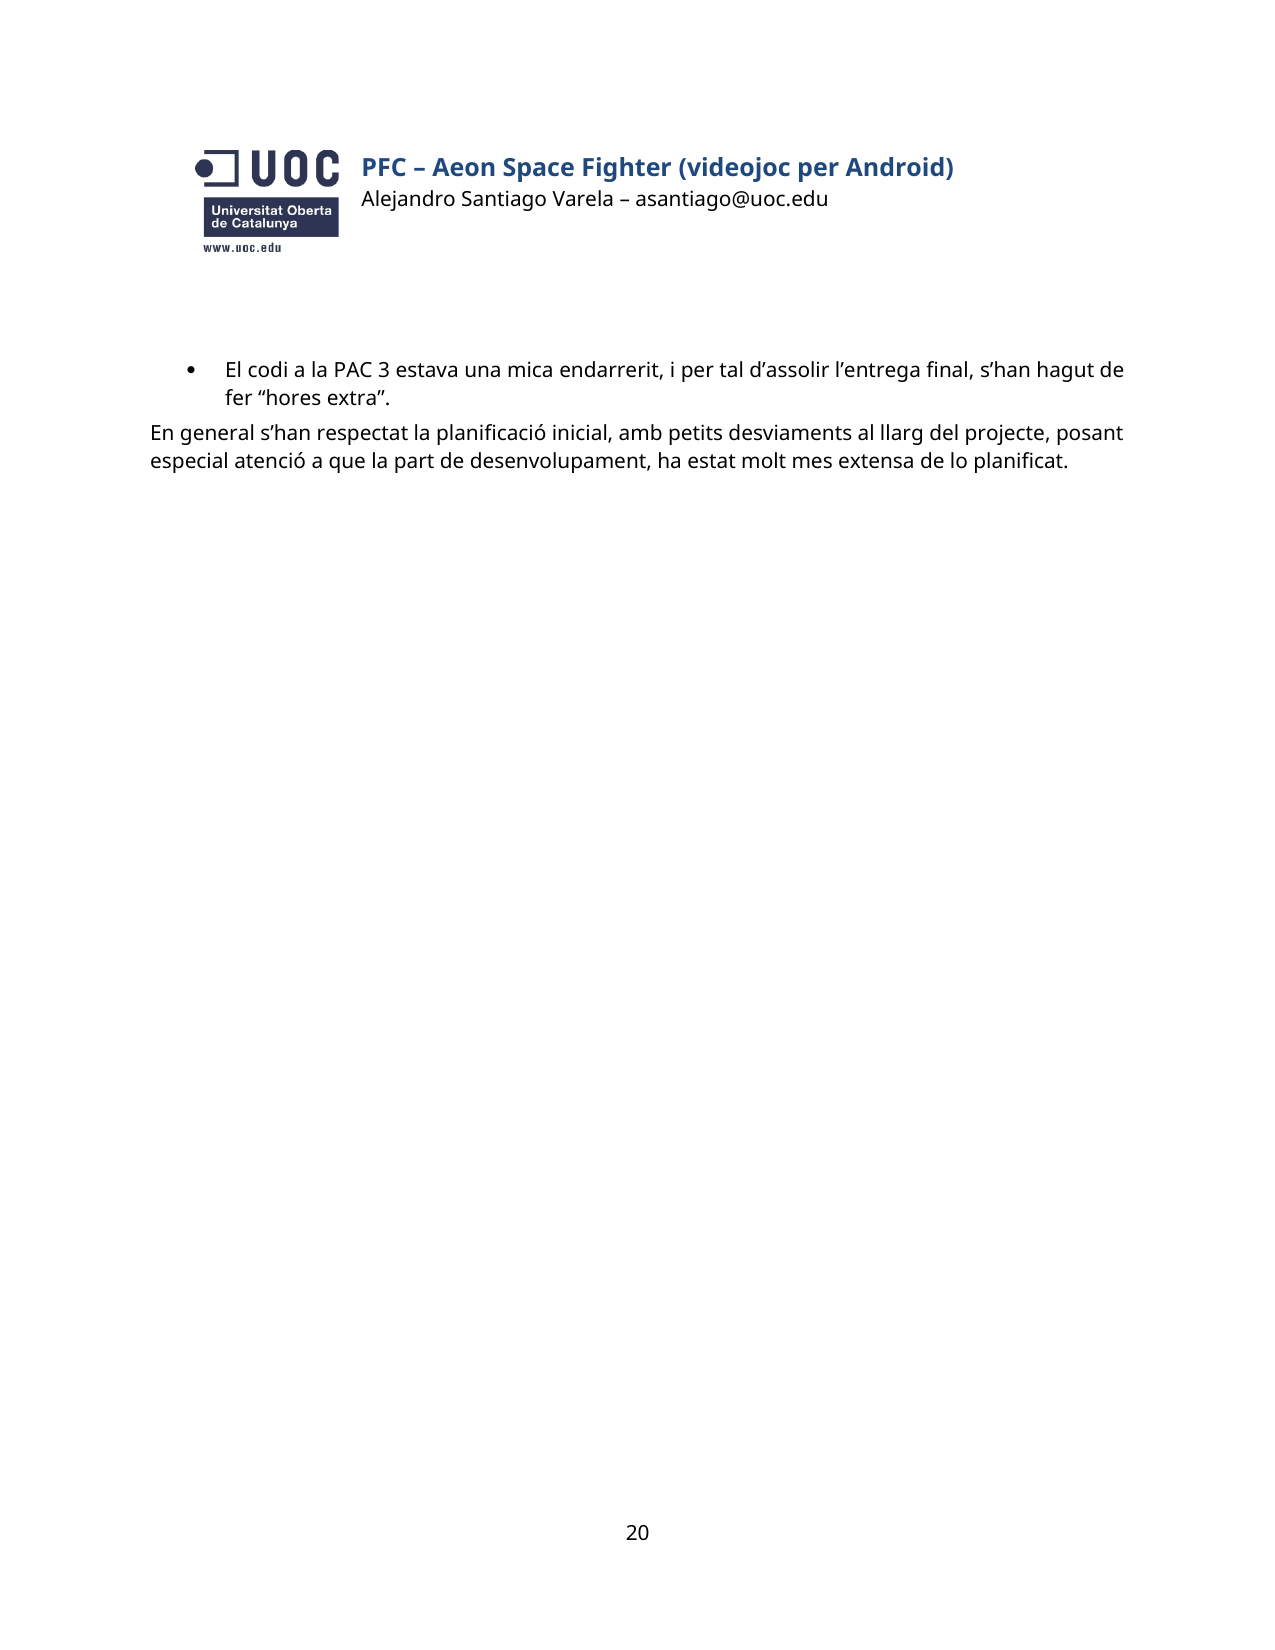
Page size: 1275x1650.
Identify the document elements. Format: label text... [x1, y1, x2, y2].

list El codi a la PAC 3 estava una mica endarrerit, i per tal d’assolir l’entrega final, s’han hagut de fer “hores extra”. [187, 355, 1125, 412]
text En general s’han respectat la planificació inicial, amb petits desviaments al llarg del projecte, posant especial atenció a que la part de desenvolupament, ha estat molt mes extensa de lo planificat. [150, 418, 1125, 475]
picture [195, 150, 339, 252]
